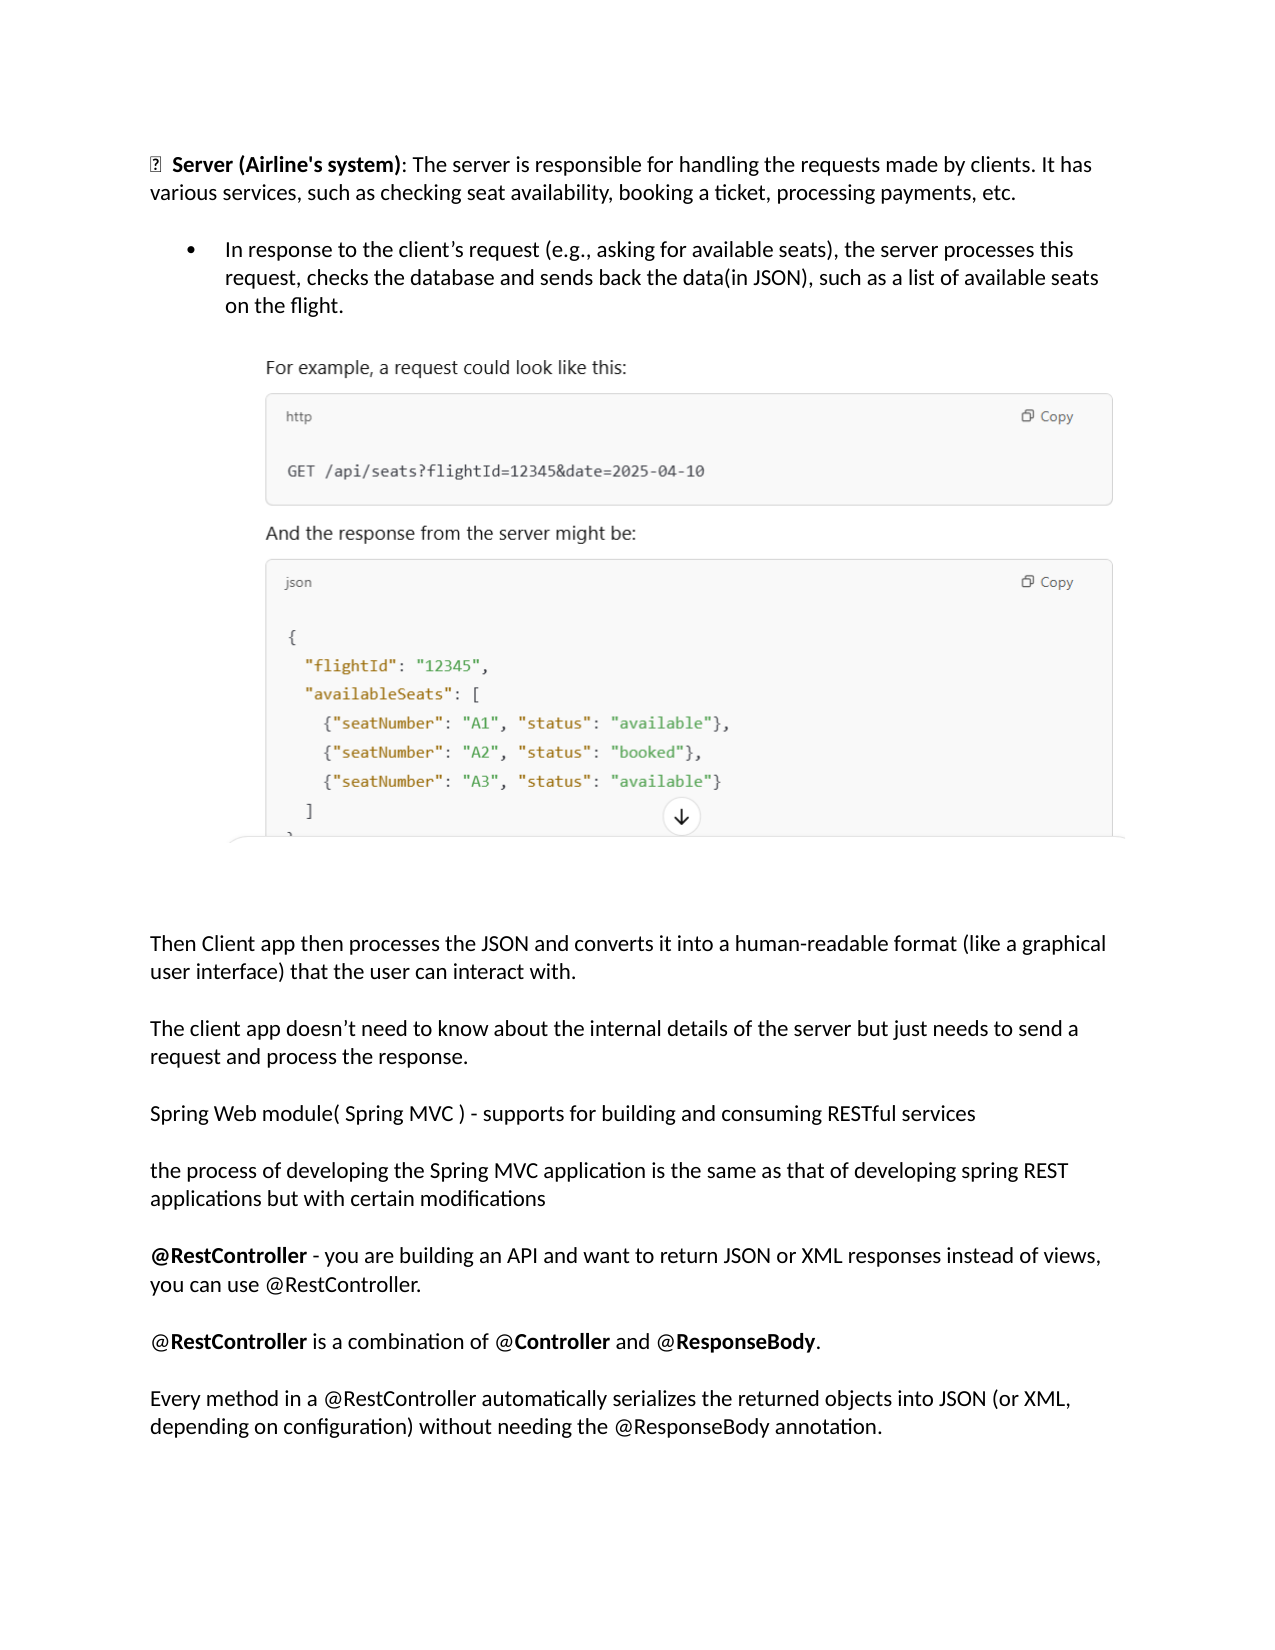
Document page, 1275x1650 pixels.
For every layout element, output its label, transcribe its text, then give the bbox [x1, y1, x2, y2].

text  Server (Airline's system): The server is responsible for handling the requests made by clients. It has various services, such as checking seat availability, booking a ticket, processing payments, etc. [150, 150, 1125, 206]
text The client app doesn’t need to know about the internal details of the server but just needs to send a request and process the response. [150, 1014, 1125, 1070]
text @RestController - you are building an API and want to return JSON or XML responses instead of views, you can use @RestController. [150, 1242, 1125, 1298]
picture [150, 348, 1125, 843]
text Then Client app then processes the JSON and converts it into a human-readable format (like a graphical user interface) that the user can interact with. [150, 929, 1125, 985]
list In response to the client’s request (e.g., asking for available seats), the server processes this request, checks the database and sends back the data(in JSON), such as a list of available seats on the flight. [187, 235, 1125, 319]
text Every method in a @RestController automatically serializes the returned objects into JSON (or XML, depending on configuration) without needing the @ResponseBody annotation. [150, 1384, 1125, 1440]
text Spring Web module( Spring MVC ) - supports for building and consuming RESTful services [150, 1099, 1125, 1127]
text the process of developing the Spring MVC application is the same as that of developing spring REST applications but with certain modifications [150, 1156, 1125, 1212]
text @RestController is a combination of @Controller and @ResponseBody. [150, 1327, 1125, 1355]
